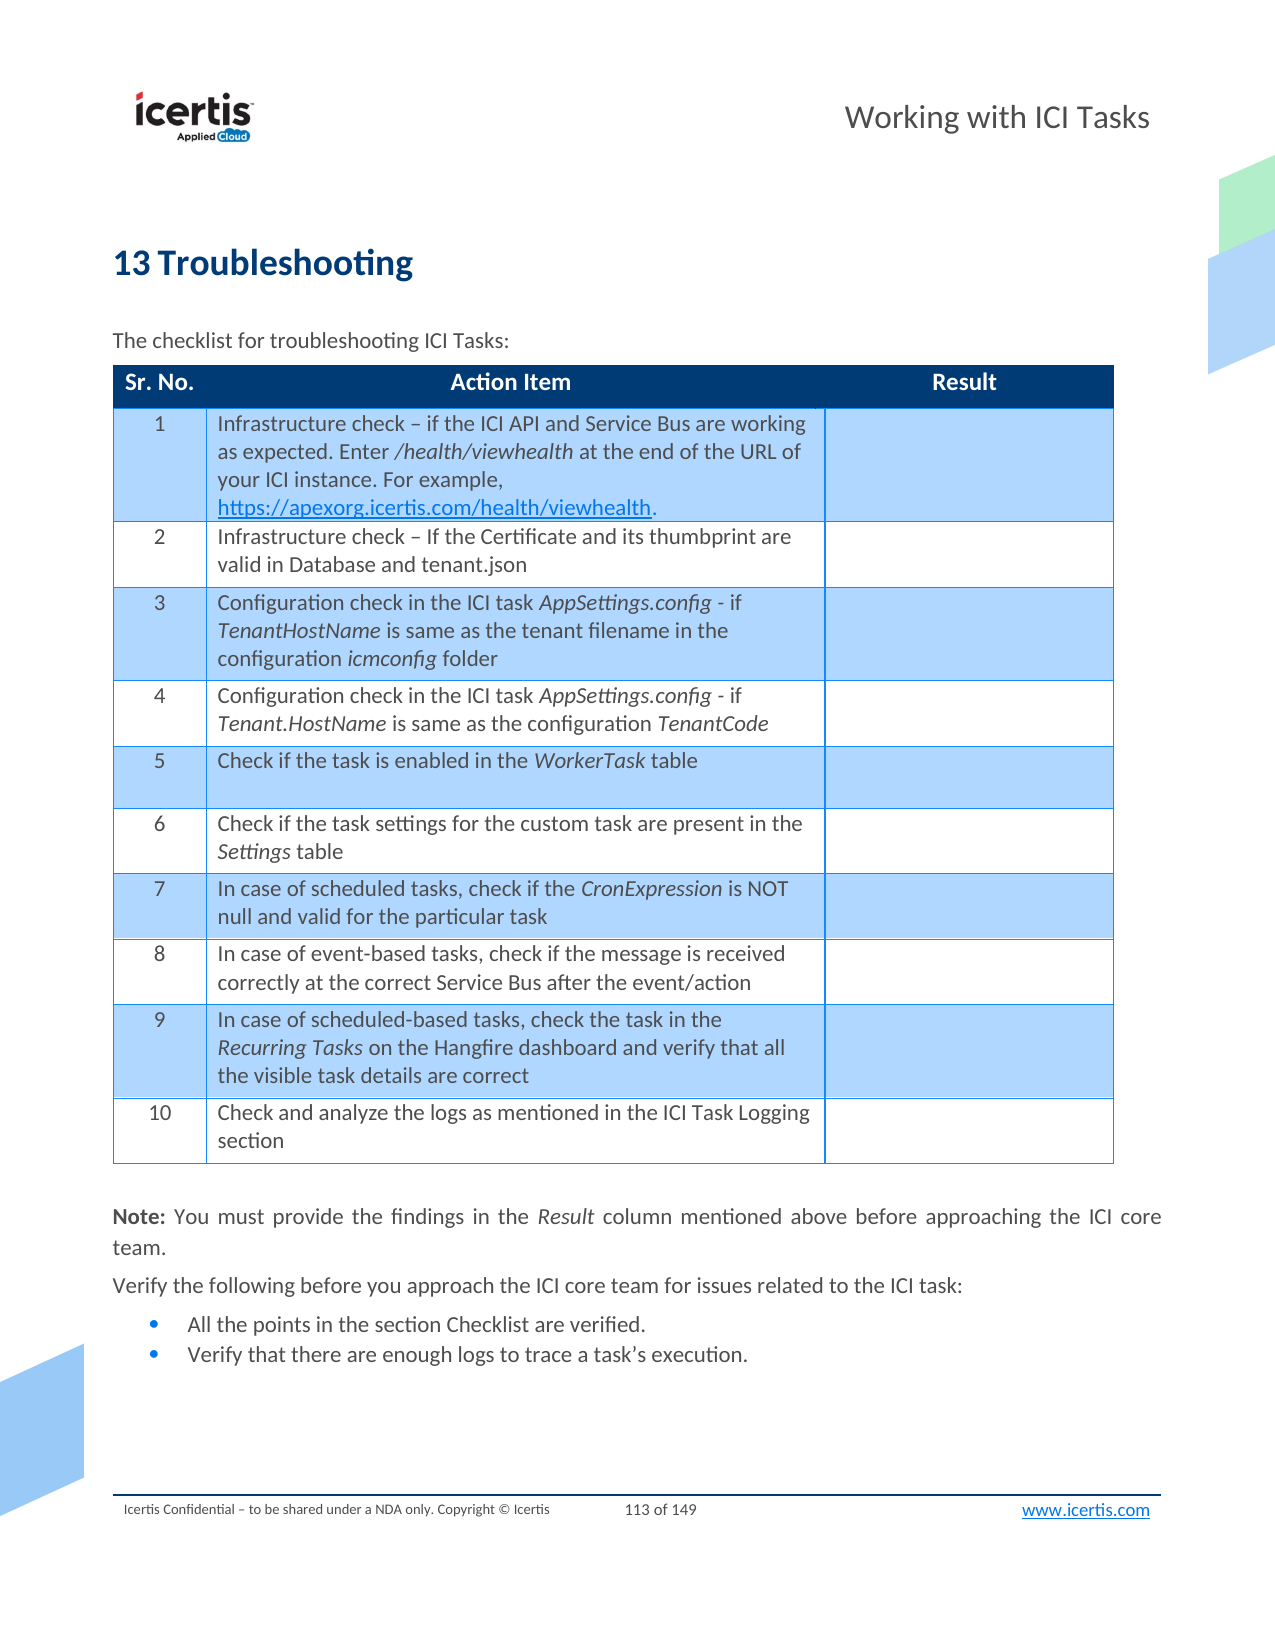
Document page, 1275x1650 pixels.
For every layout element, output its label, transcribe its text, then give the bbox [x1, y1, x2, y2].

table_cell [826, 681, 1113, 746]
list Verify that there are enough logs to trace a task’s execution. [150, 1340, 1162, 1368]
table_cell In case of scheduled tasks, check if the CronExpression is NOT null and valid for the particular task [207, 874, 824, 938]
table_cell [826, 1005, 1113, 1097]
table_cell Check and analyze the logs as mentioned in the ICI Task Logging section [207, 1099, 824, 1163]
table_cell 2 [114, 522, 206, 587]
table_cell [826, 747, 1113, 808]
table_cell [826, 588, 1113, 680]
table_cell Configuration check in the ICI task AppSettings.config - if Tenant.HostName is same as the configuration TenantCode [207, 681, 824, 746]
subtitle Troubleshooting [112, 238, 1162, 284]
list All the points in the section Checklist are verified. [150, 1310, 1162, 1338]
picture [0, 33, 1275, 1650]
table_cell 1 [114, 409, 206, 521]
text Verify the following before you approach the ICI core team for issues related to the ICI task: [112, 1271, 1162, 1299]
table_cell Check if the task is enabled in the WorkerTask table [207, 747, 824, 808]
table_header Result [816, 366, 1113, 408]
table_cell In case of scheduled-based tasks, check the task in the Recurring Tasks on the Hangfire dashboard and verify that all the visible task details are correct [207, 1005, 824, 1097]
text Note: You must provide the findings in the Result column mentioned above before approaching the ICI core team. [112, 1202, 1162, 1261]
text The checklist for troubleshooting ICI Tasks: [112, 327, 1162, 354]
table_cell [826, 409, 1113, 521]
table_cell [826, 809, 1113, 873]
table_cell 4 [114, 681, 206, 746]
table_cell 9 [114, 1005, 206, 1097]
table_cell 7 [114, 874, 206, 938]
table_cell [826, 1099, 1113, 1163]
table_cell 8 [114, 940, 206, 1004]
table_cell [826, 874, 1113, 938]
table_cell Configuration check in the ICI task AppSettings.config - if TenantHostName is same as the tenant filename in the configuration icmconfig folder [207, 588, 824, 680]
table_cell 10 [114, 1099, 206, 1163]
table_header Sr. No. [114, 366, 206, 408]
table_cell Check if the task settings for the custom task are present in the Settings table [207, 809, 824, 873]
table_header Action Item [207, 366, 815, 408]
table_cell [826, 522, 1113, 587]
table_cell 3 [114, 588, 206, 680]
table_cell In case of event-based tasks, check if the message is received correctly at the correct Service Bus after the event/action [207, 940, 824, 1004]
table_cell 5 [114, 747, 206, 808]
table_cell 6 [114, 809, 206, 873]
table_cell Infrastructure check – if the ICI API and Service Bus are working as expected. Enter /health/viewhealth at the end of the URL of your ICI instance. For example, https://apexorg.icertis.com/health/viewhealth. [207, 409, 824, 521]
table_cell [826, 940, 1113, 1004]
table_cell Infrastructure check – If the Certificate and its thumbprint are valid in Database and tenant.json [207, 522, 824, 587]
